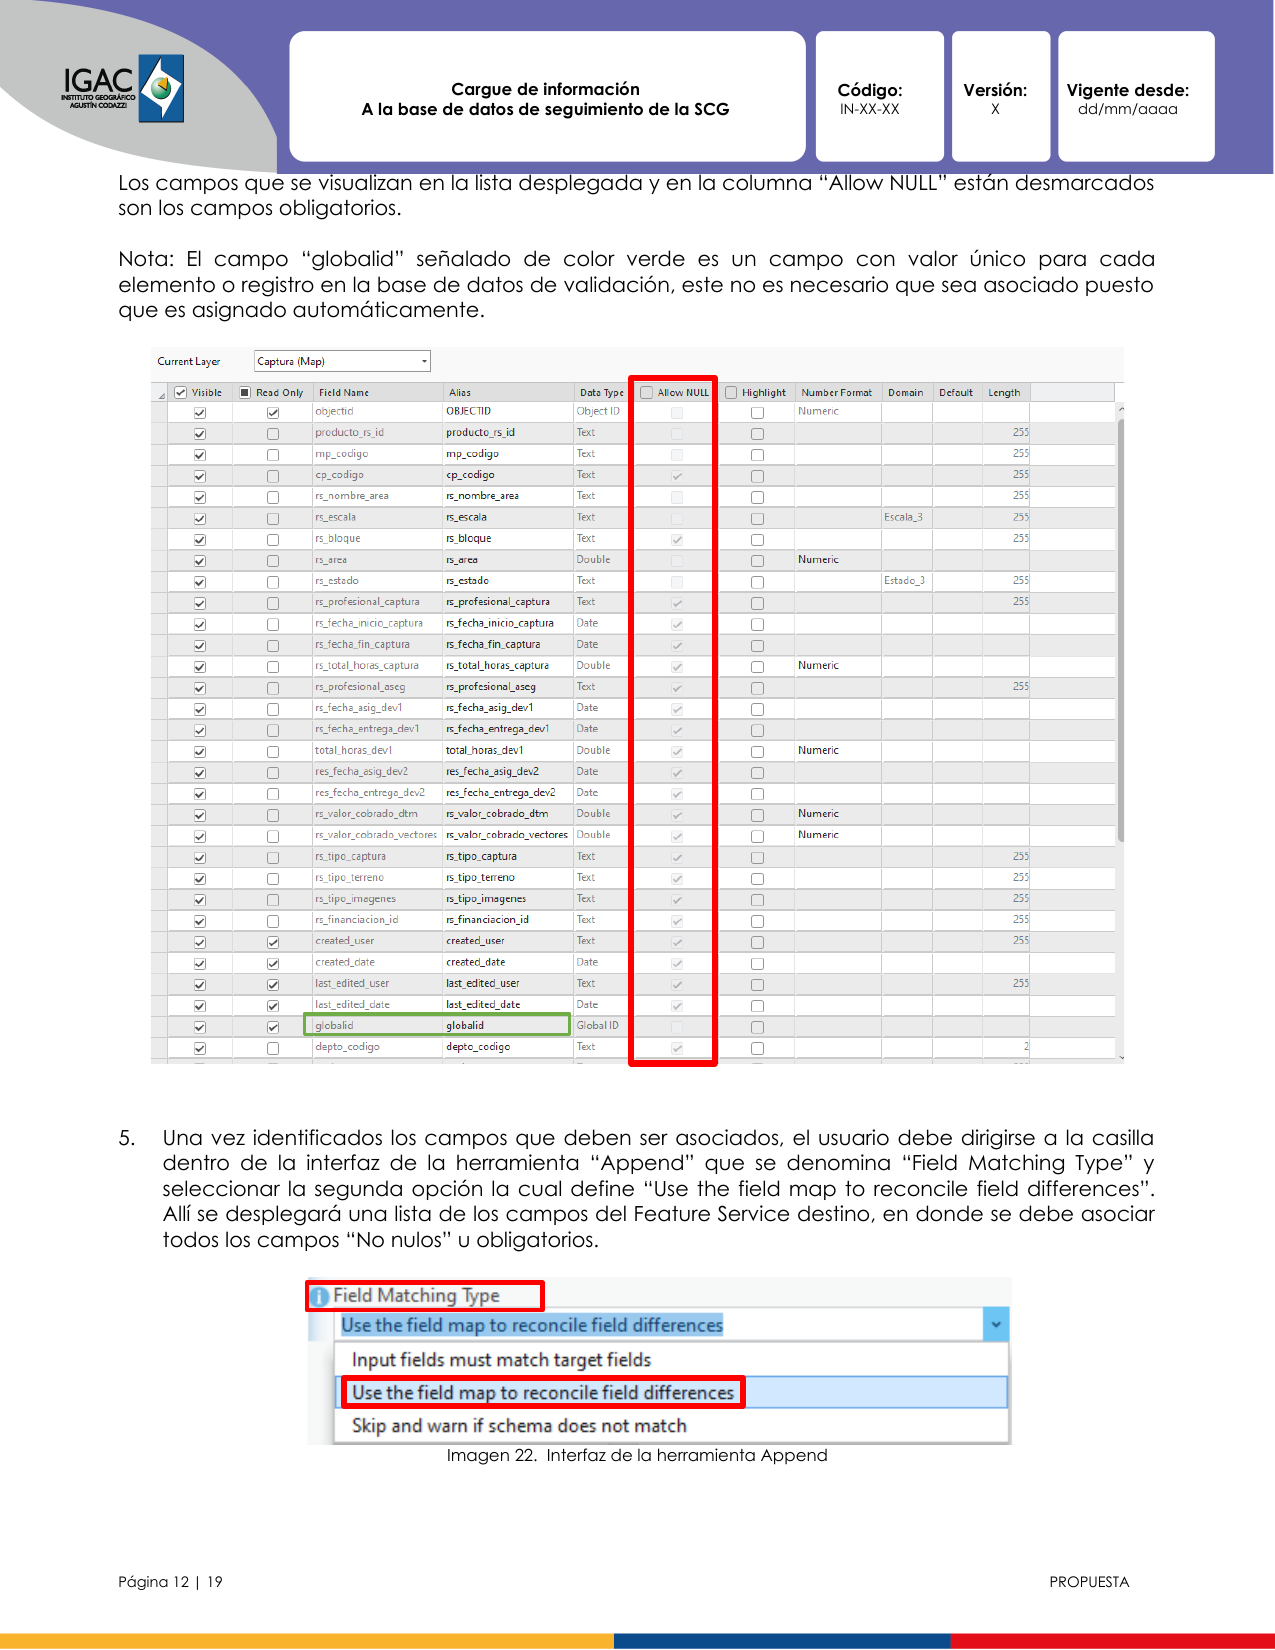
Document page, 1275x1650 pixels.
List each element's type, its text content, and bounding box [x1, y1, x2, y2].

list Una vez identificados los campos que deben ser asociados, el usuario debe dirigirse a la casilla dentro de la interfaz de la herramienta “Append” que se denomina “Field Matching Type” y seleccionar la segunda opción la cual define “Use the field map to reconcile field differences”. Allí se desplegará una lista de los campos del Feature Service destino, en donde se debe asociar todos los campos “No nulos” u obligatorios. [118, 1124, 1157, 1252]
text Imagen 22. Interfaz de la herramienta Append [118, 1445, 1157, 1465]
text Los campos que se visualizan en la lista desplegada y en la columna “Allow NULL” están desmarcados son los campos obligatorios. [118, 169, 1157, 220]
picture [0, 1633, 1275, 1649]
picture [307, 1277, 1013, 1445]
picture [0, 0, 1274, 174]
picture [634, 381, 712, 1060]
text Nota: El campo “globalid” señalado de color verde es un campo con valor único para cada elemento o registro en la base de datos de validación, este no es necesario que sea asociado puesto que es asignado automáticamente. [118, 246, 1157, 322]
picture [309, 1285, 540, 1308]
picture [150, 347, 1125, 1064]
